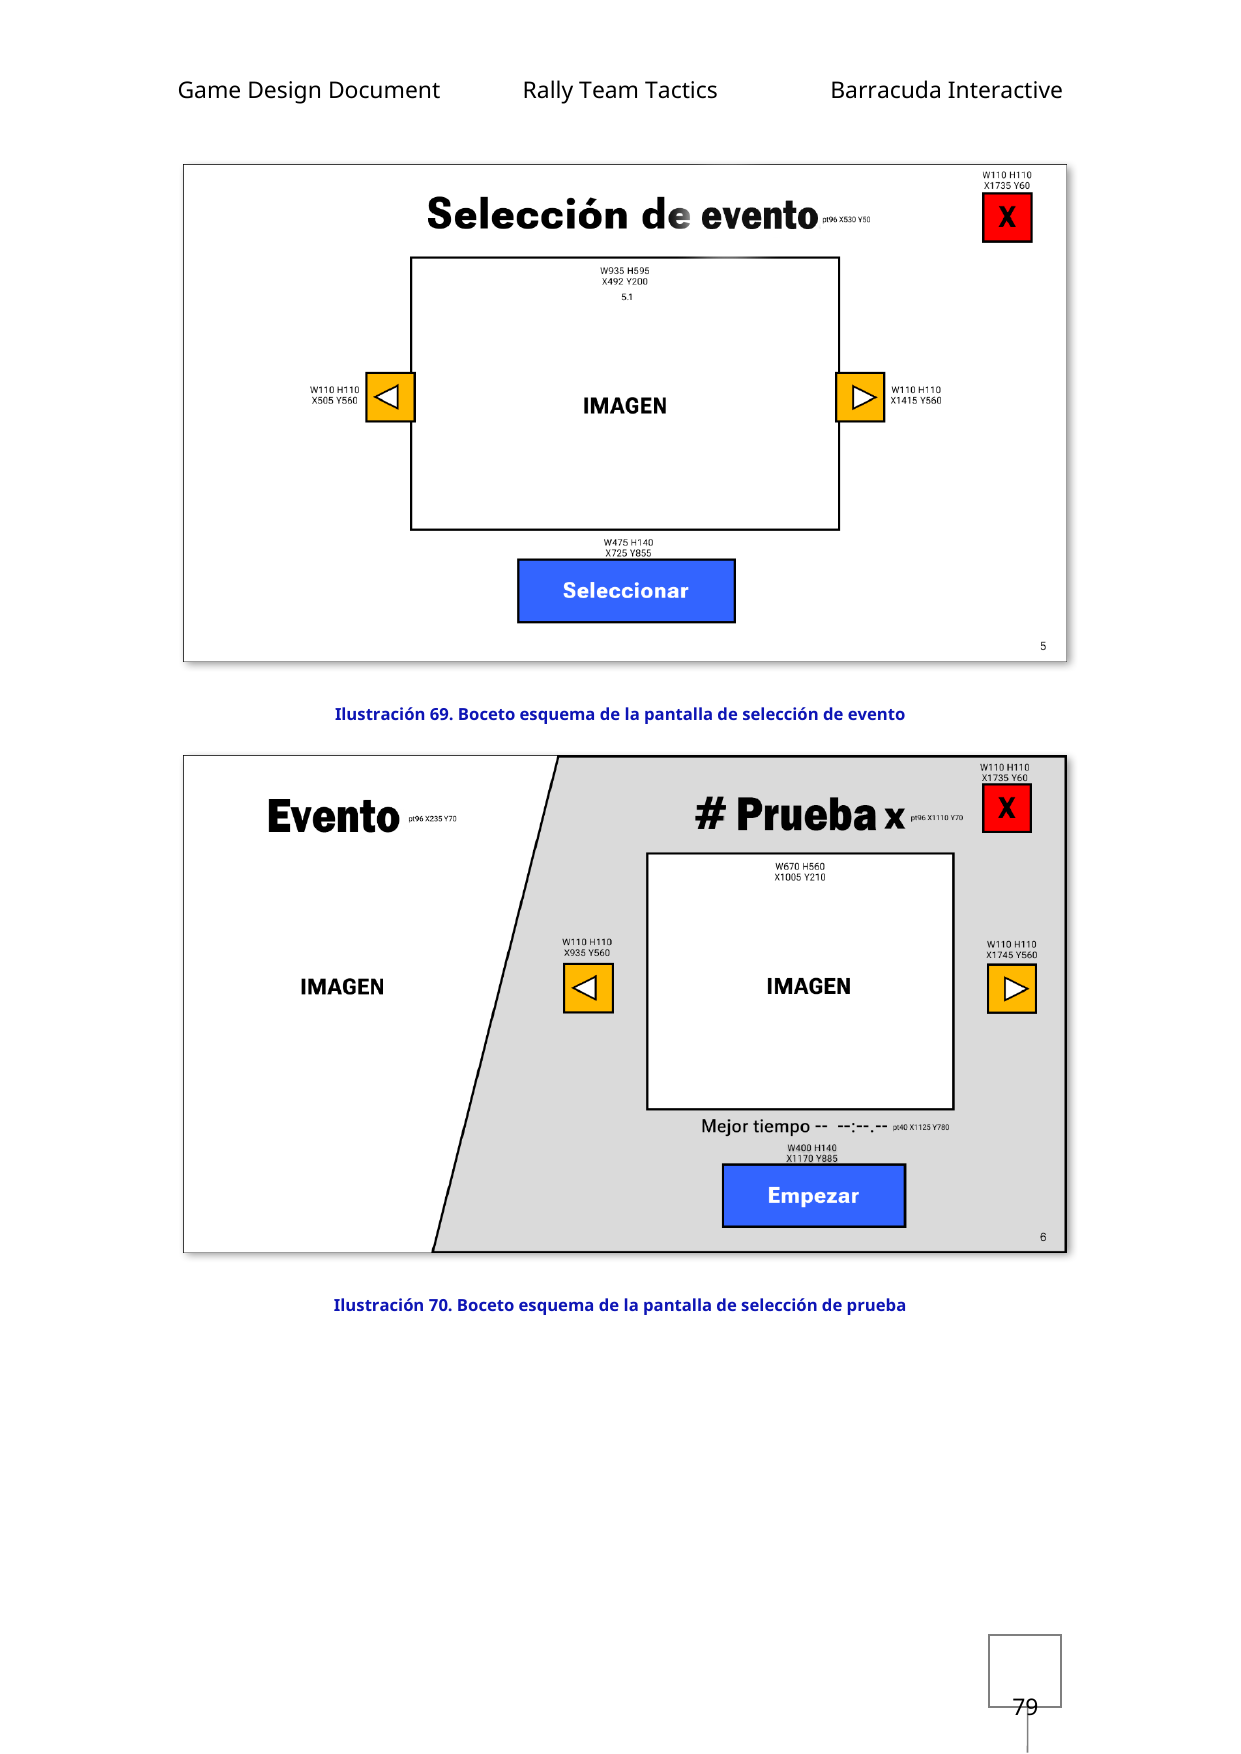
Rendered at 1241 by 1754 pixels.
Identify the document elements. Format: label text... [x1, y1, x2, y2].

picture [183, 755, 1067, 1253]
picture [183, 164, 1067, 662]
